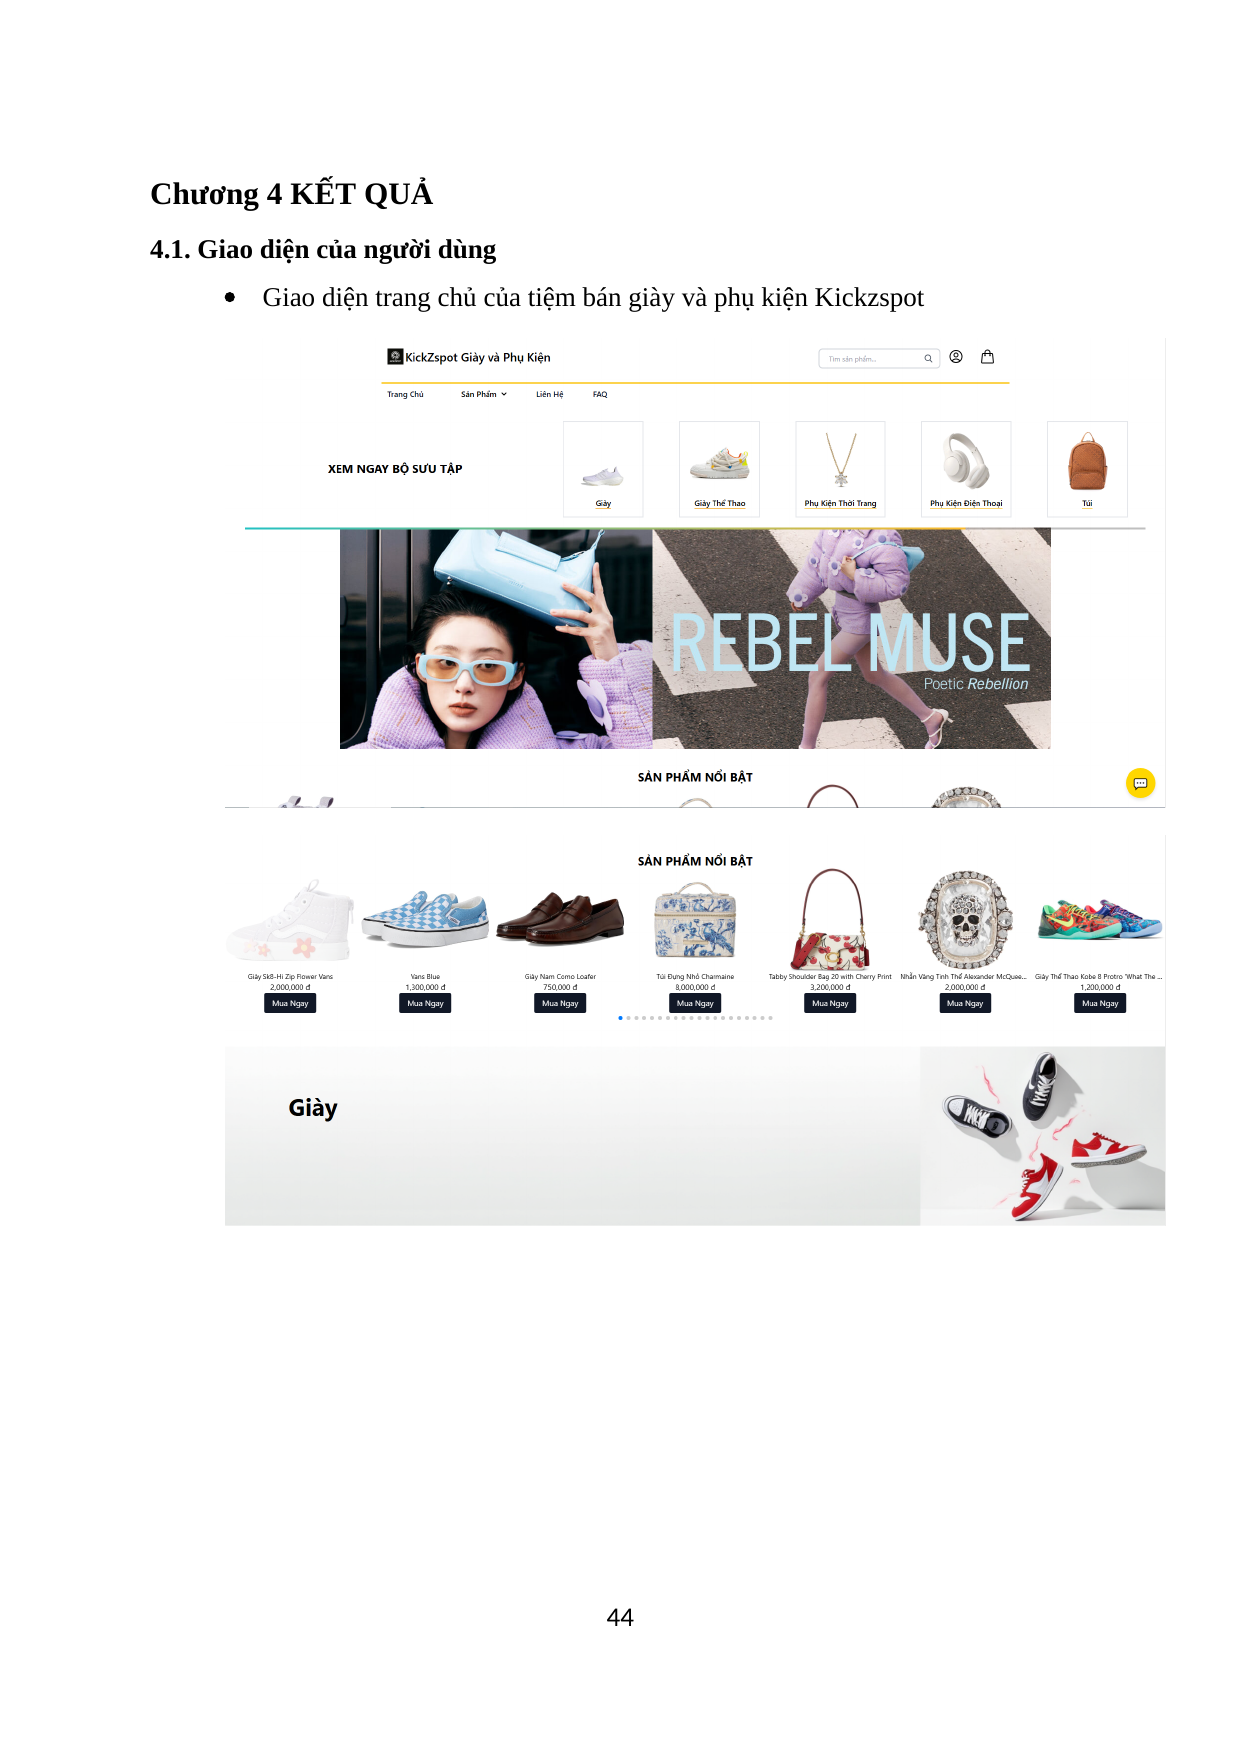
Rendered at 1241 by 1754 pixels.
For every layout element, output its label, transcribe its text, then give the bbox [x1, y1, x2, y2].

subtitle Chương 4 KẾT QUẢ [150, 175, 1090, 211]
picture [225, 338, 1166, 808]
list Giao diện trang chủ của tiệm bán giày và phụ kiện Kickzspot [225, 281, 1090, 312]
subtitle 4.1. Giao diện của người dùng [150, 233, 1090, 264]
picture [225, 835, 1166, 1226]
